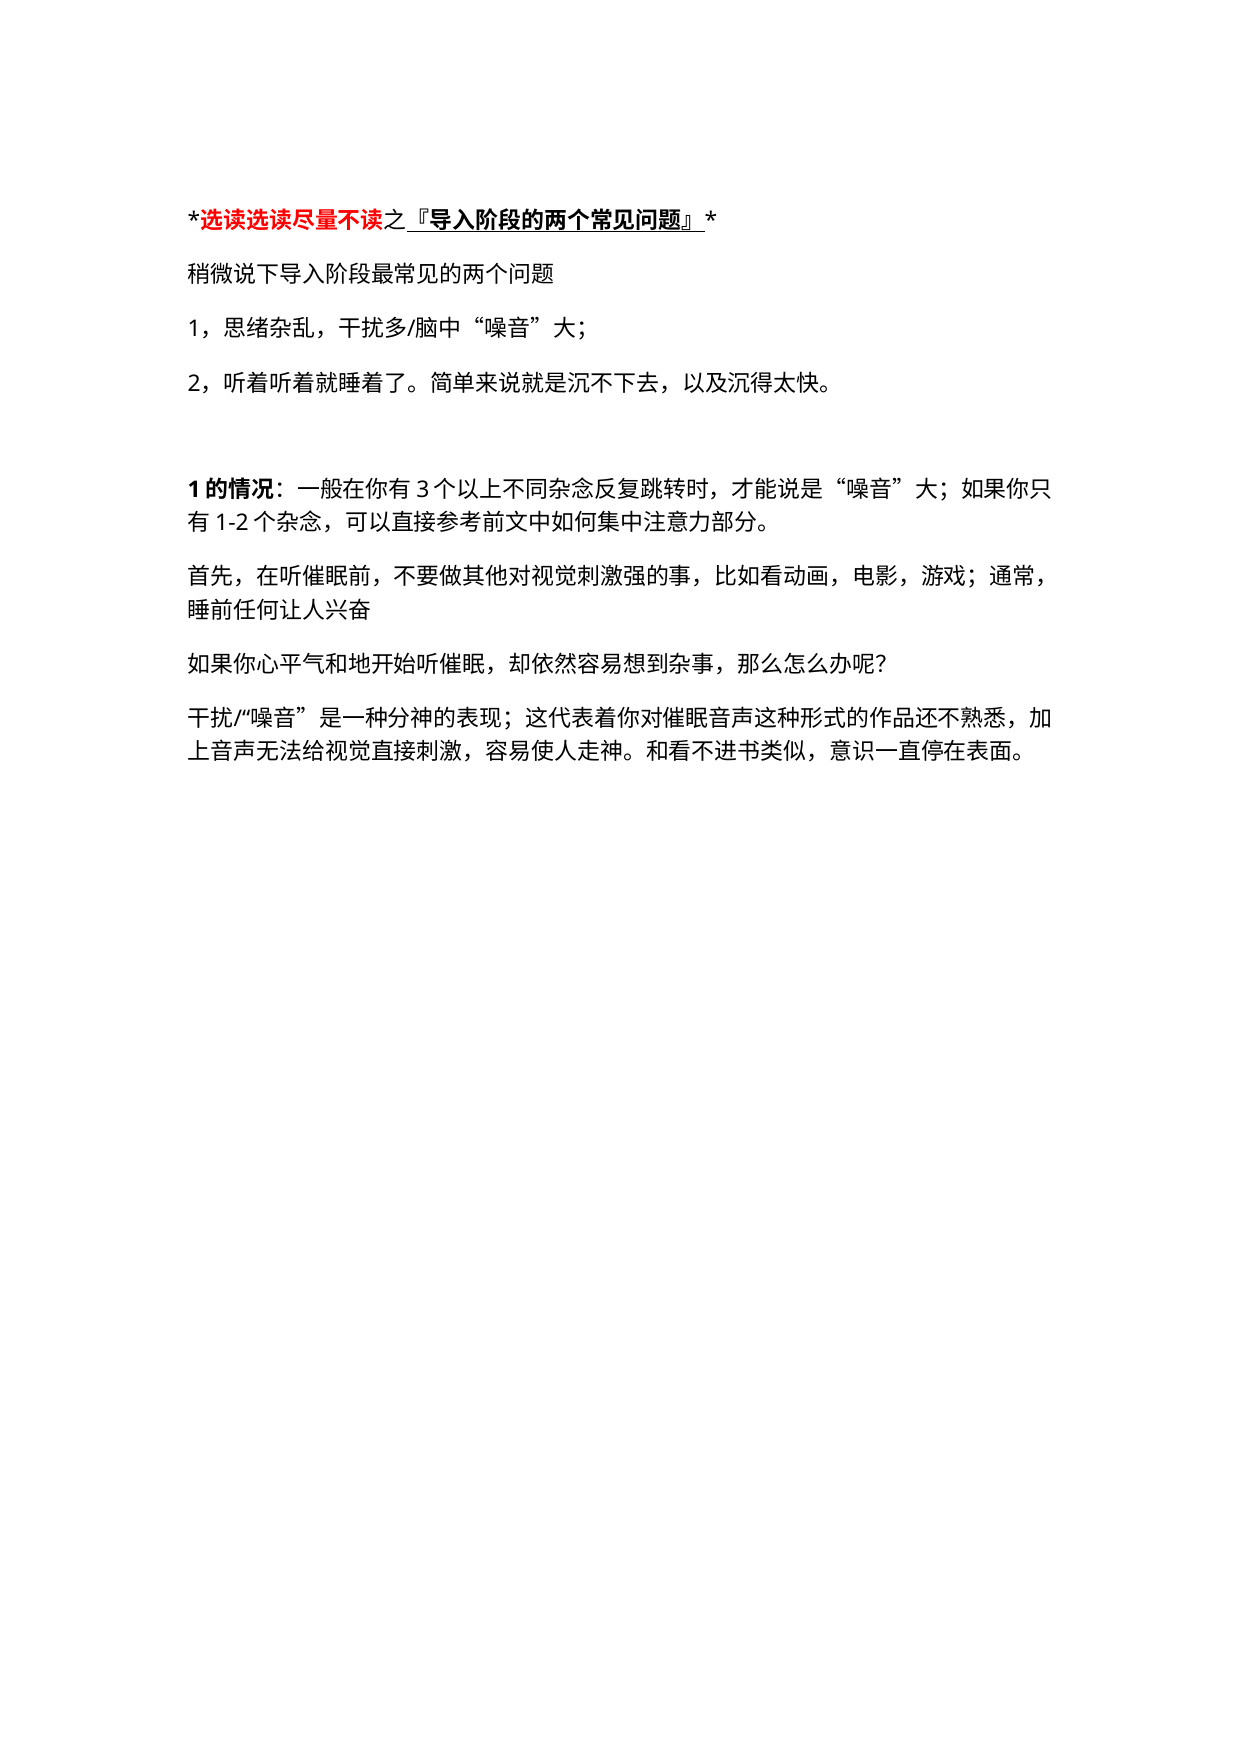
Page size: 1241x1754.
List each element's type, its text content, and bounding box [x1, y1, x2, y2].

text 1，思绪杂乱，干扰多/脑中“噪音”大； [187, 310, 1053, 344]
text 1的情况：一般在你有3个以上不同杂念反复跳转时，才能说是“噪音”大；如果你只有1-2个杂念，可以直接参考前文中如何集中注意力部分。 [187, 471, 1053, 537]
text 稍微说下导入阶段最常见的两个问题 [187, 256, 1053, 289]
text *选读选读尽量不读之『导入阶段的两个常见问题』* [187, 202, 1053, 235]
text 首先，在听催眠前，不要做其他对视觉刺激强的事，比如看动画，电影，游戏；通常，睡前任何让人兴奋 [187, 558, 1053, 625]
text 2，听着听着就睡着了。简单来说就是沉不下去，以及沉得太快。 [187, 364, 1053, 398]
text 干扰/“噪音”是一种分神的表现；这代表着你对催眠音声这种形式的作品还不熟悉，加上音声无法给视觉直接刺激，容易使人走神。和看不进书类似，意识一直停在表面。 [187, 699, 1053, 766]
text 如果你心平气和地开始听催眠，却依然容易想到杂事，那么怎么办呢？ [187, 646, 1053, 679]
